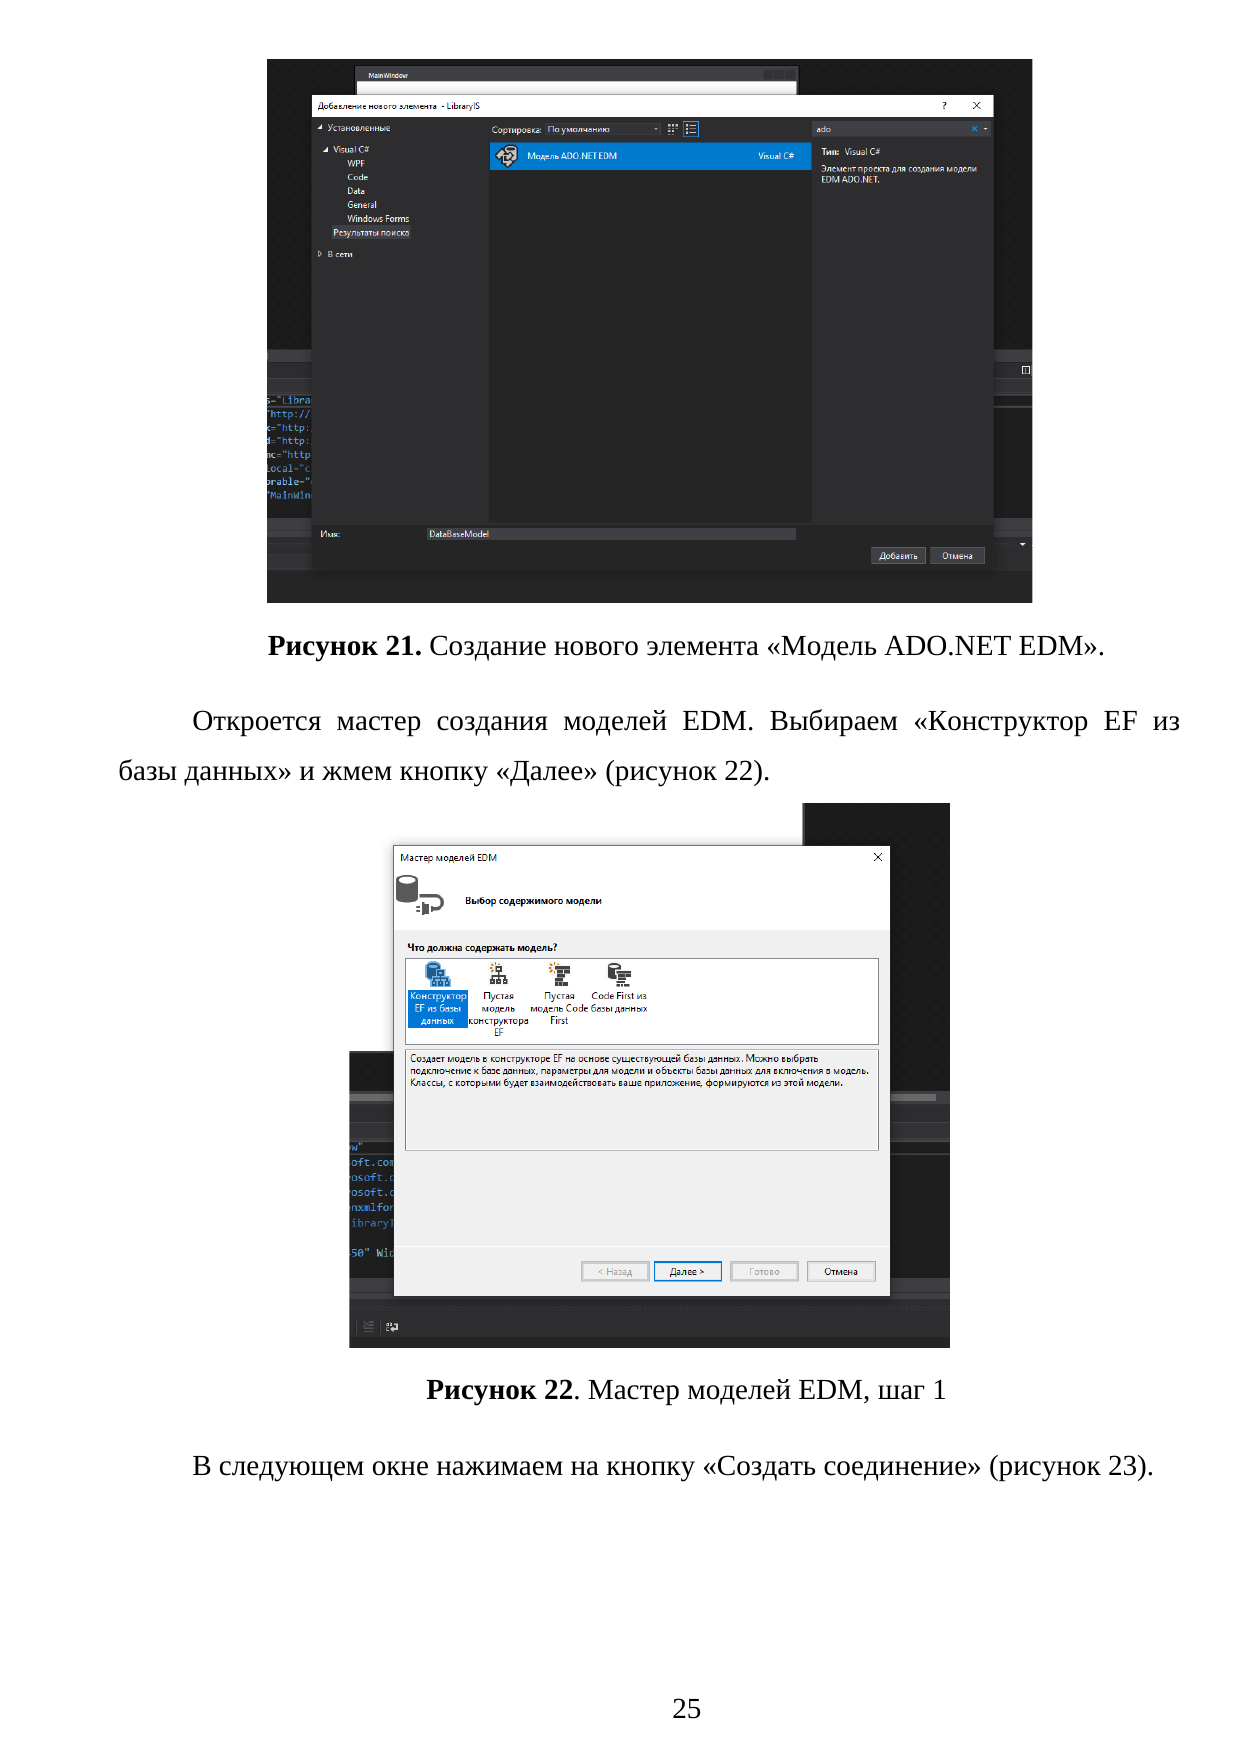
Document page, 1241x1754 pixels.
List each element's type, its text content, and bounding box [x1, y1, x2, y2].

text Откроется мастер создания моделей EDM. Выбираем «Конструктор EF из базы данных» и жмем кнопку «Далее» (рисунок 22). [118, 703, 1181, 787]
text В следующем окне нажимаем на кнопку «Создать соединение» (рисунок 23). [118, 1448, 1181, 1481]
picture [349, 803, 950, 1348]
picture [267, 59, 1033, 603]
text Рисунок 21. Создание нового элемента «Модель ADO.NET EDM». [118, 628, 1181, 661]
text Рисунок 22. Мастер моделей EDM, шаг 1 [118, 1372, 1181, 1406]
